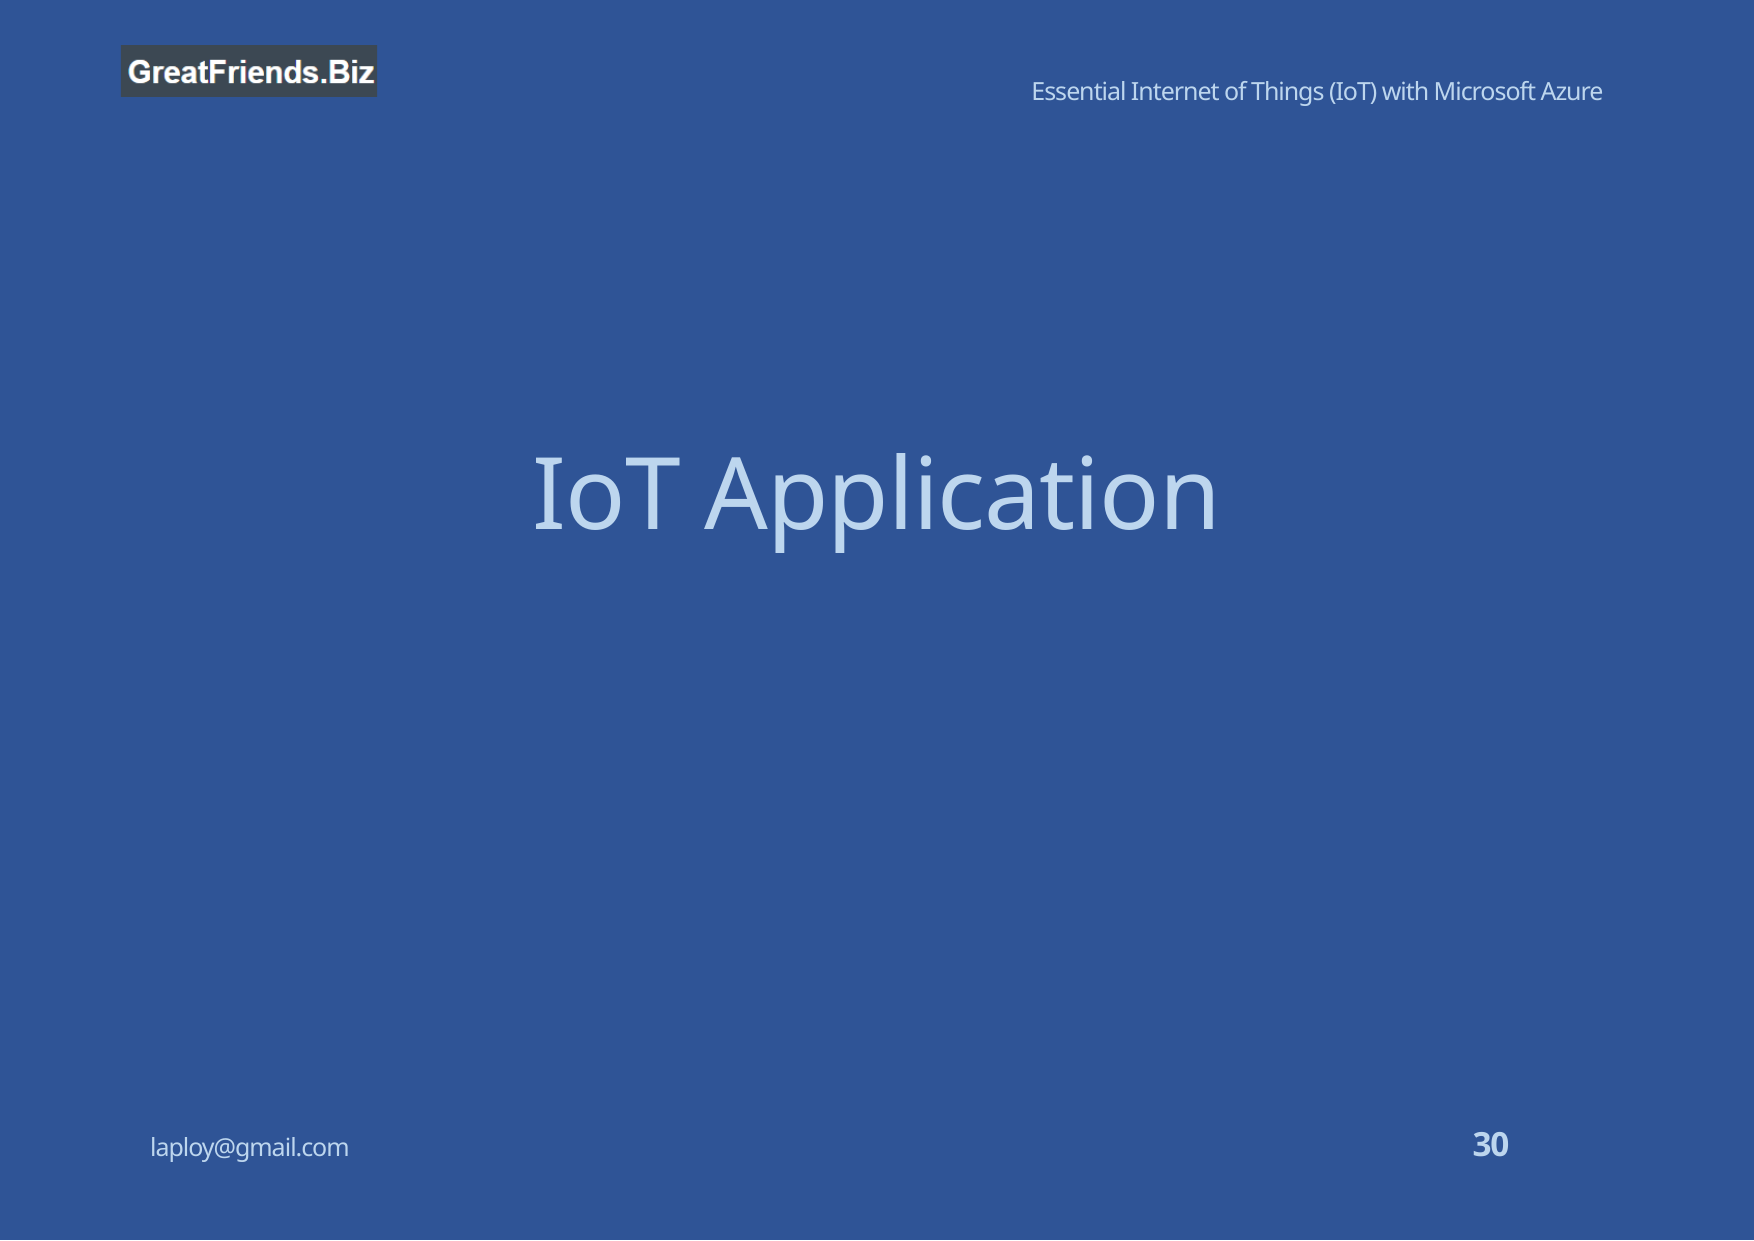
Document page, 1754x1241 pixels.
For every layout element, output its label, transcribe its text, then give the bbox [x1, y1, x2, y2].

title IoT Application [150, 422, 1604, 559]
picture [120, 45, 378, 97]
